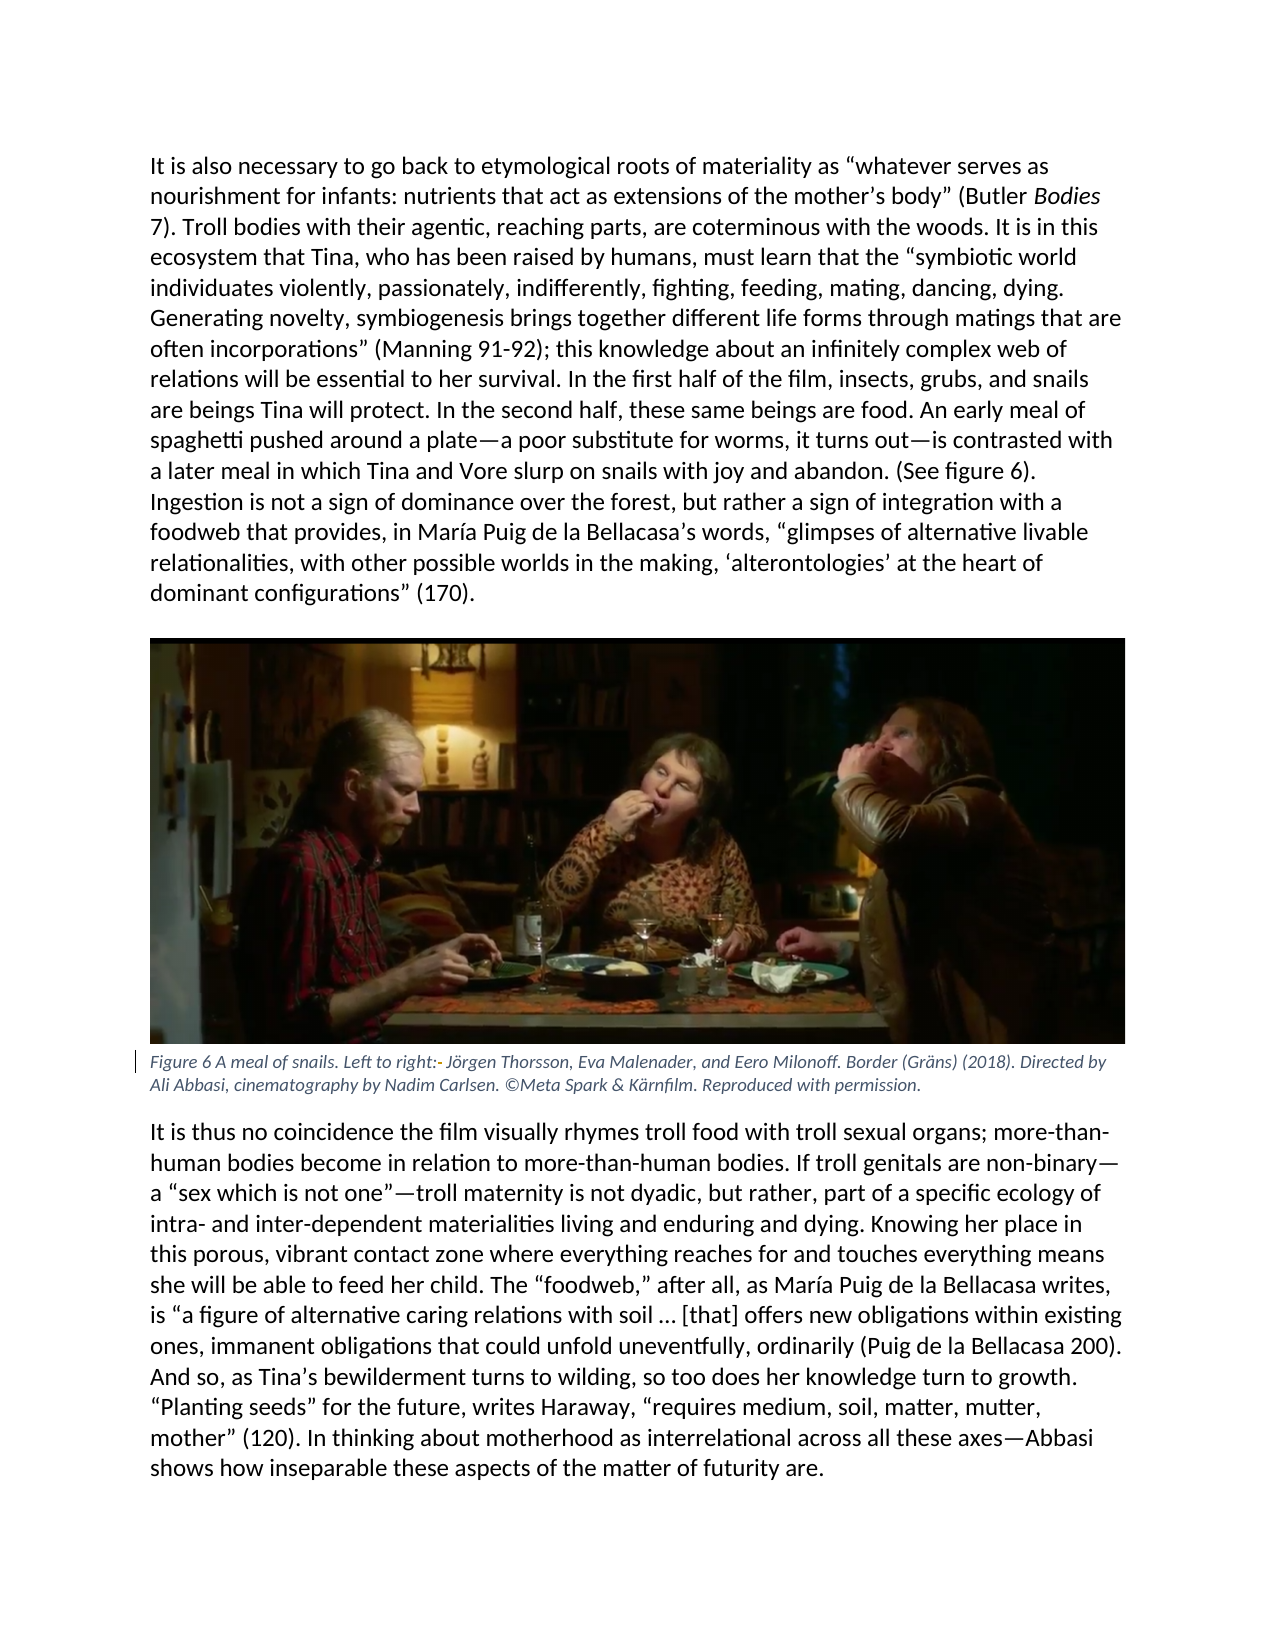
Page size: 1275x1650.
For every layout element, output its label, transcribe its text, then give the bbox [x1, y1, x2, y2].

text Figure 6 A meal of snails. Left to right: Jörgen Thorsson, Eva Malenader, and Eero Milonoff. Border (Gräns) (2018). Directed by Ali Abbasi, cinematography by Nadim Carlsen. ©Meta Spark & Kärnfilm. Reproduced with permission. [150, 1050, 1125, 1096]
text It is thus no coincidence the film visually rhymes troll food with troll sexual organs; more-than-human bodies become in relation to more-than-human bodies. If troll genitals are non-binary—a “sex which is not one”—troll maternity is not dyadic, but rather, part of a specific ecology of intra- and inter-dependent materialities living and enduring and dying. Knowing her place in this porous, vibrant contact zone where everything reaches for and touches everything means she will be able to feed her child. The “foodweb,” after all, as María Puig de la Bellacasa writes, is “a figure of alternative caring relations with soil … [that] offers new obligations within existing ones, immanent obligations that could unfold uneventfully, ordinarily (Puig de la Bellacasa 200). And so, as Tina’s bewilderment turns to wilding, so too does her knowledge turn to growth. “Planting seeds” for the future, writes Haraway, “requires medium, soil, matter, mutter, mother” (120). In thinking about motherhood as interrelational across all these axes—Abbasi shows how inseparable these aspects of the matter of futurity are. [150, 1116, 1125, 1483]
text It is also necessary to go back to etymological roots of materiality as “whatever serves as nourishment for infants: nutrients that act as extensions of the mother’s body” (Butler Bodies 7). Troll bodies with their agentic, reaching parts, are coterminous with the woods. It is in this ecosystem that Tina, who has been raised by humans, must learn that the “symbiotic world individuates violently, passionately, indifferently, fighting, feeding, mating, dancing, dying. Generating novelty, symbiogenesis brings together different life forms through matings that are often incorporations” (Manning 91-92); this knowledge about an infinitely complex web of relations will be essential to her survival. In the first half of the film, insects, grubs, and snails are beings Tina will protect. In the second half, these same beings are food. An early meal of spaghetti pushed around a plate—a poor substitute for worms, it turns out—is contrasted with a later meal in which Tina and Vore slurp on snails with joy and abandon. (See figure 6). Ingestion is not a sign of dominance over the forest, but rather a sign of integration with a foodweb that provides, in María Puig de la Bellacasa’s words, “glimpses of alternative livable relationalities, with other possible worlds in the making, ‘alterontologies’ at the heart of dominant configurations” (170). [150, 150, 1125, 608]
picture [150, 638, 1125, 1044]
